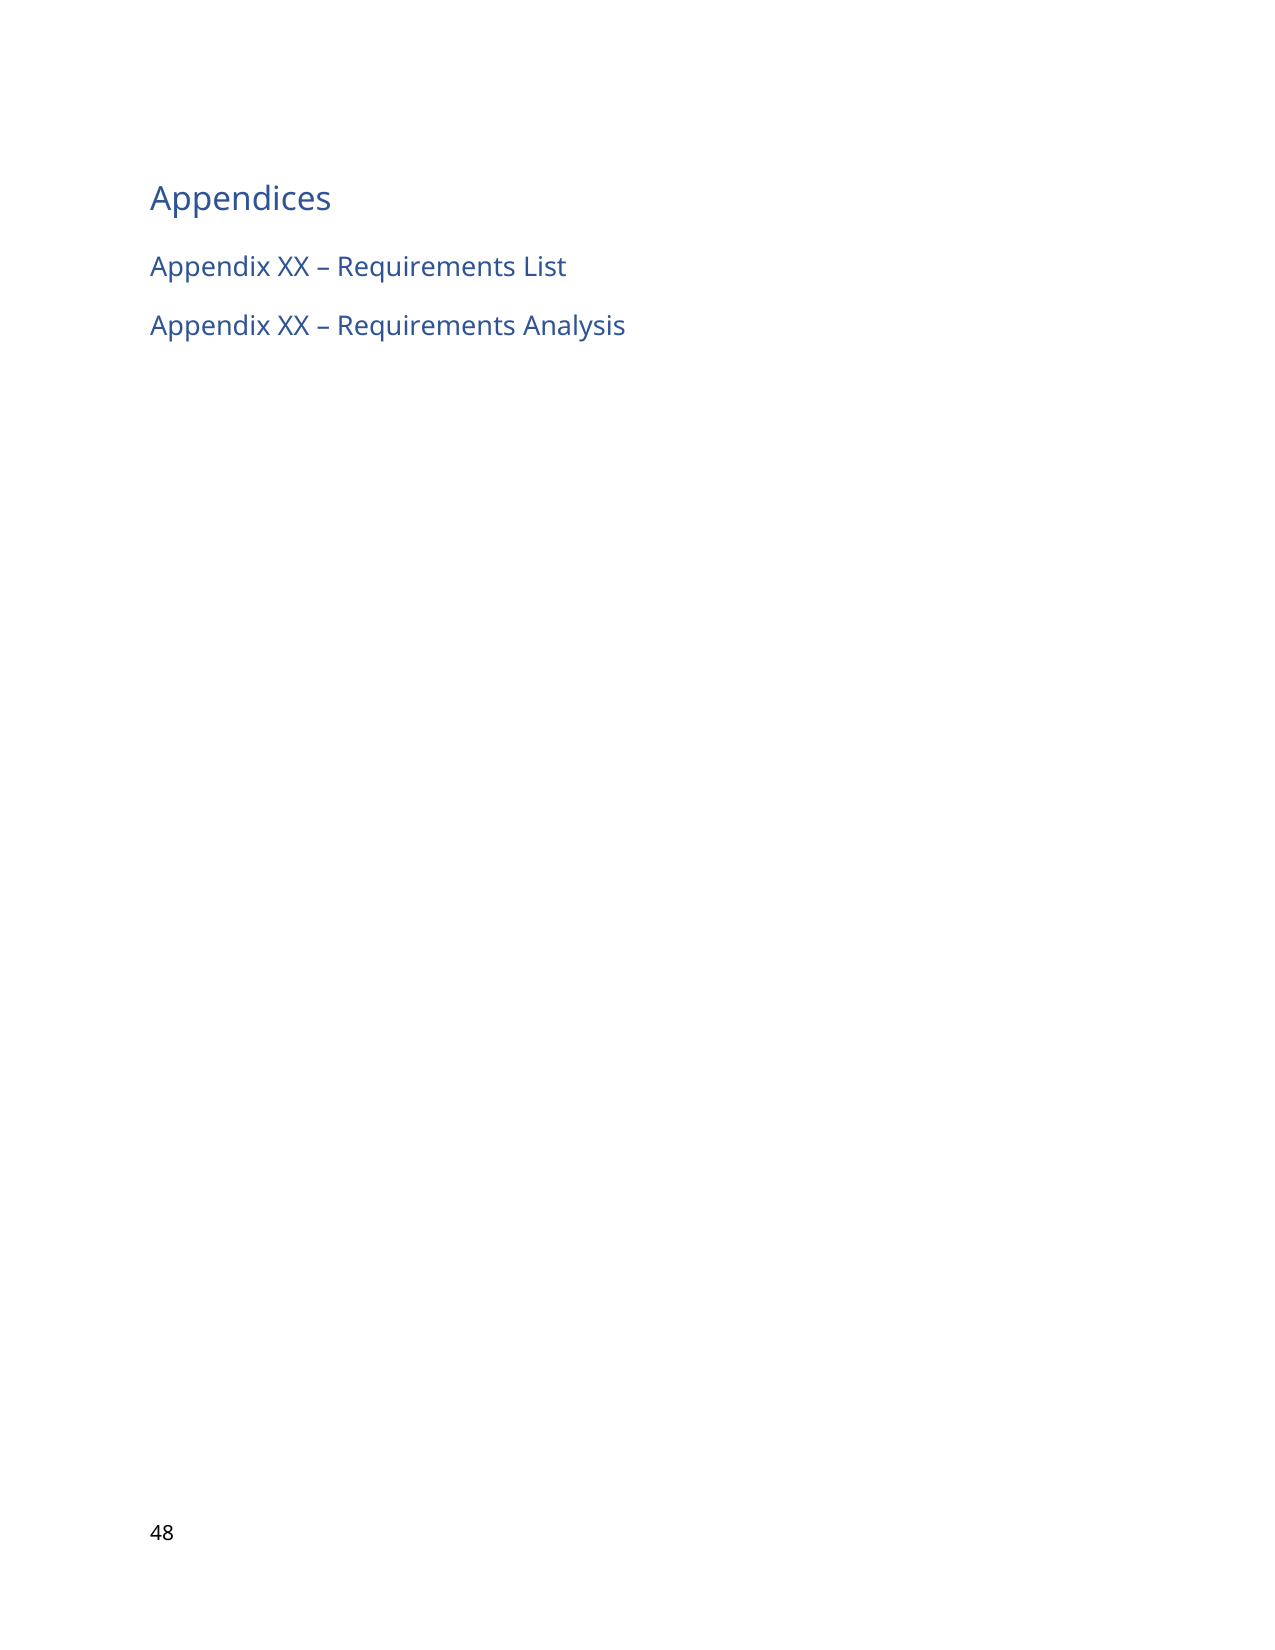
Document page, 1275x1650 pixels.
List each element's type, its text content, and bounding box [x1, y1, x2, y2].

subtitle Appendix XX – Requirements Analysis [150, 307, 1125, 344]
subtitle Appendices [150, 175, 1125, 220]
subtitle Appendix XX – Requirements List [150, 247, 1125, 284]
